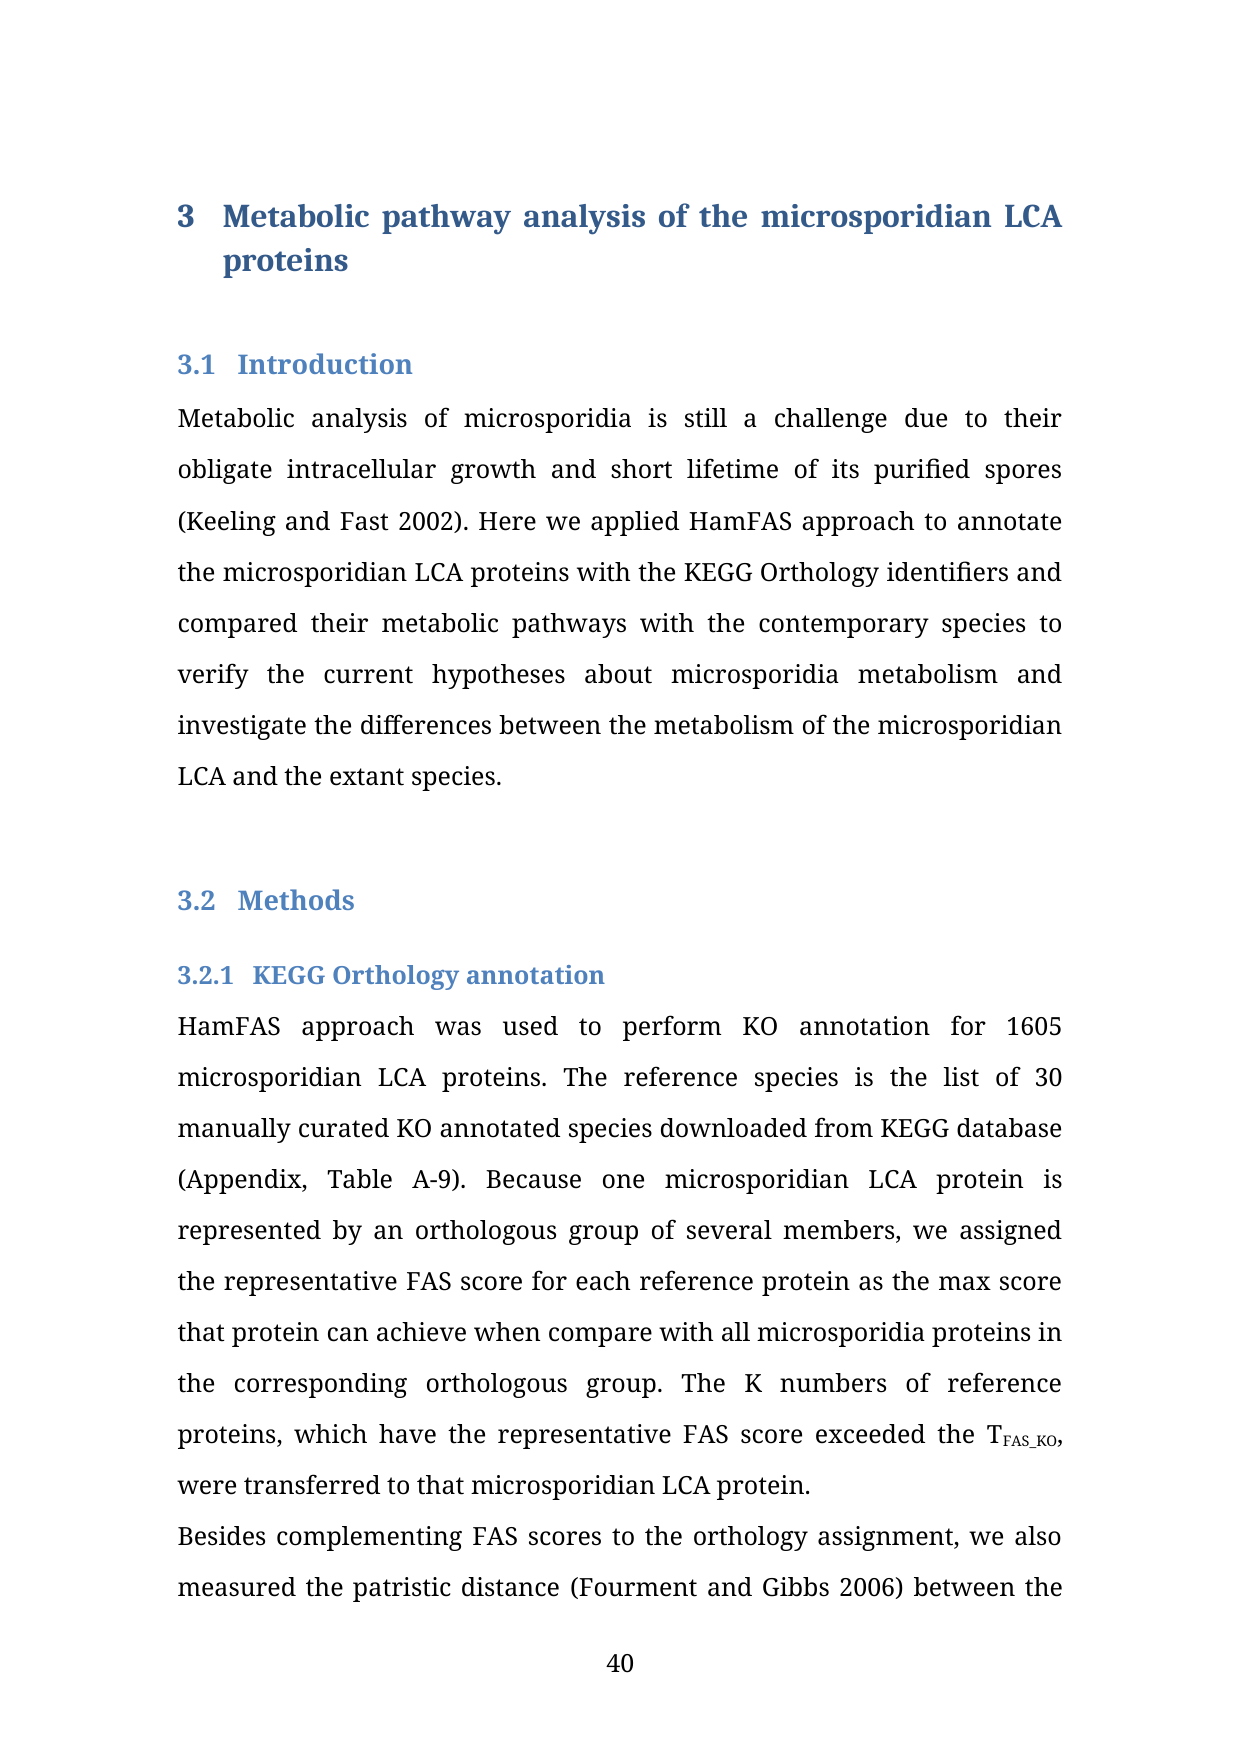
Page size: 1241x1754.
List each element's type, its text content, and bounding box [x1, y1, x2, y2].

subtitle Metabolic pathway analysis of the microsporidian LCA proteins [177, 198, 1063, 280]
text Metabolic analysis of microsporidia is still a challenge due to their obligate intracellular growth and short lifetime of its purified spores (Keeling and Fast 2002). Here we applied HamFAS approach to annotate the microsporidian LCA proteins with the KEGG Orthology identifiers and compared their metabolic pathways with the contemporary species to verify the current hypotheses about microsporidia metabolism and investigate the differences between the metabolism of the microsporidian LCA and the extant species. [177, 401, 1063, 792]
subtitle KEGG Orthology annotation [177, 957, 1063, 992]
subtitle Methods [177, 881, 1063, 918]
subtitle Introduction [177, 346, 1063, 383]
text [177, 1519, 1063, 1604]
